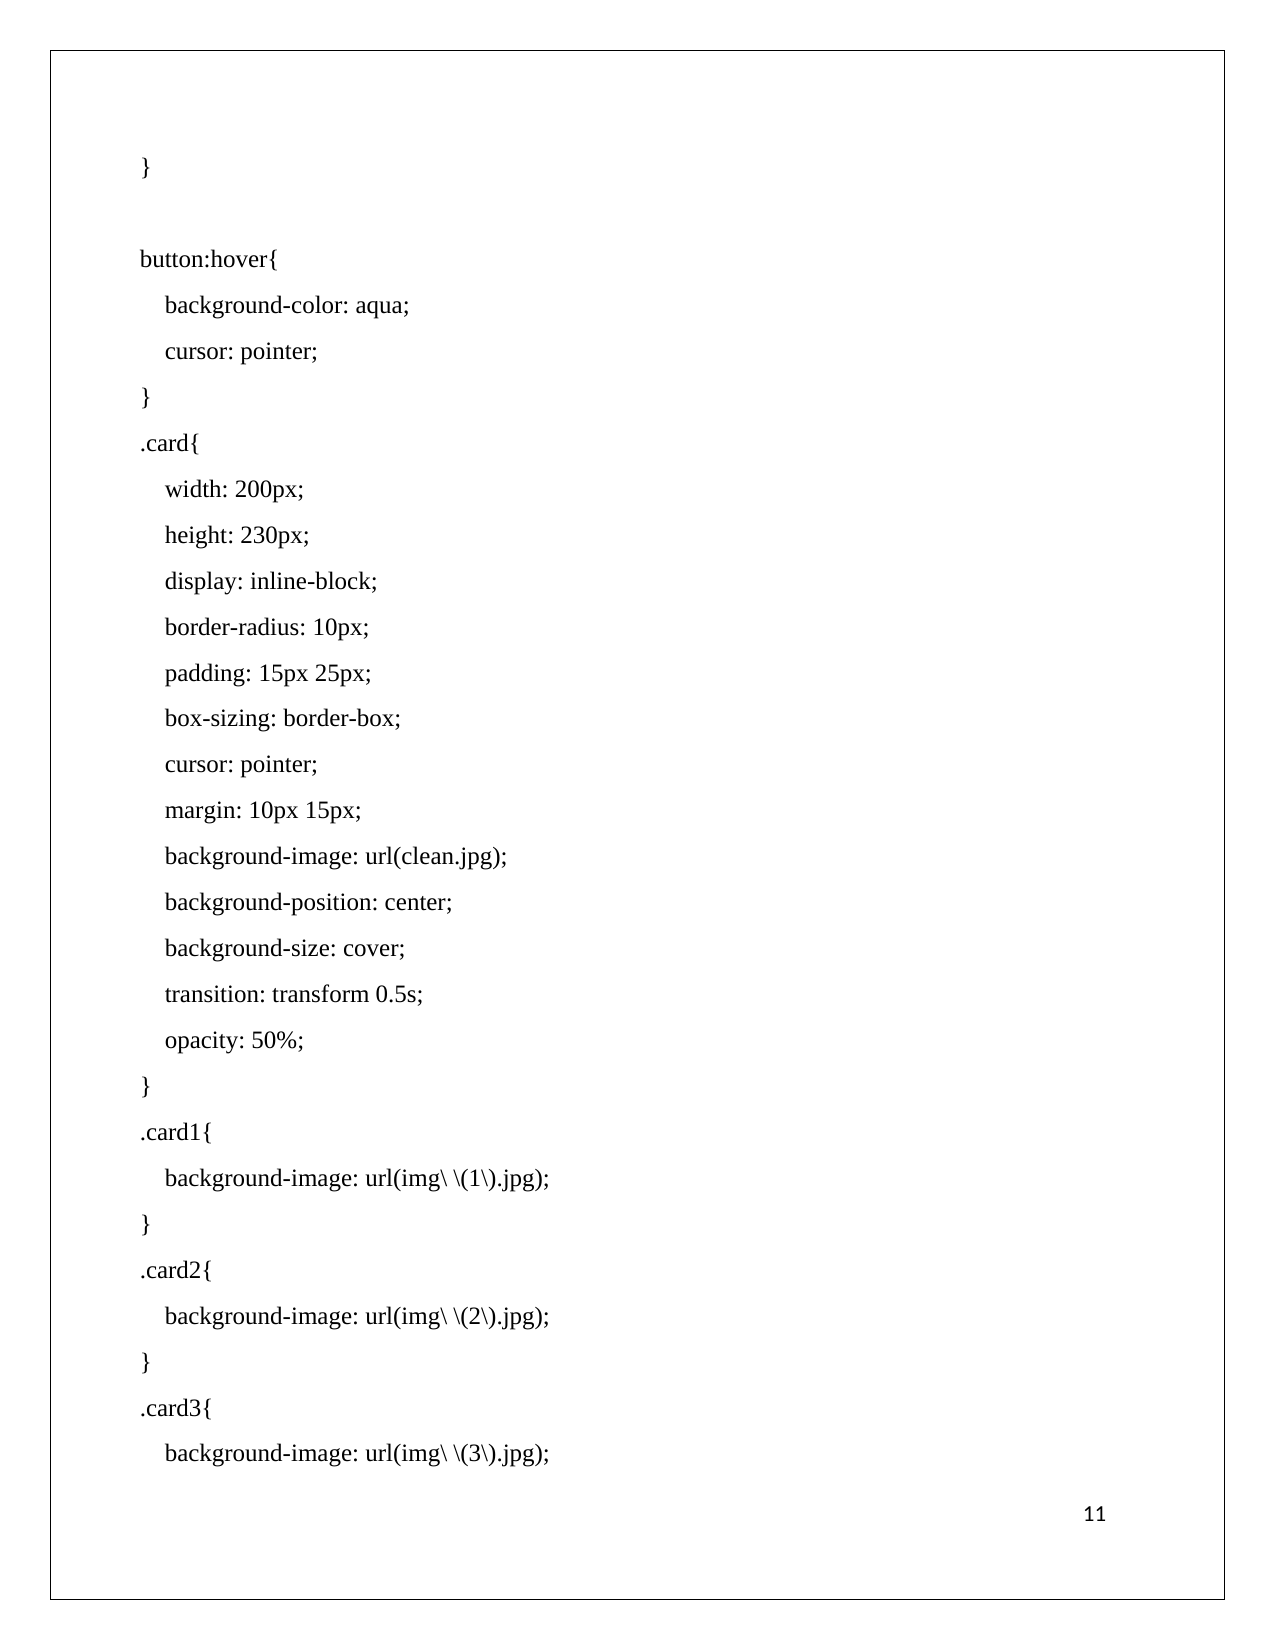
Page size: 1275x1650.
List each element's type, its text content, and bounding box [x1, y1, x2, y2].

text } [139, 1071, 1106, 1100]
text opacity: 50%; [139, 1025, 1106, 1054]
text background-size: cover; [139, 933, 1106, 962]
text .card{ [139, 428, 1106, 457]
text background-image: url(img\ \(3\).jpg); [139, 1438, 1106, 1467]
text cursor: pointer; [139, 336, 1106, 365]
text background-position: center; [139, 887, 1106, 916]
text } [139, 1209, 1106, 1238]
text background-image: url(img\ \(1\).jpg); [139, 1163, 1106, 1192]
text background-image: url(img\ \(2\).jpg); [139, 1301, 1106, 1329]
text background-color: aqua; [139, 290, 1106, 319]
text background-image: url(clean.jpg); [139, 841, 1106, 870]
text } [139, 382, 1106, 411]
text .card2{ [139, 1255, 1106, 1283]
text .card3{ [139, 1393, 1106, 1421]
text height: 230px; [139, 520, 1106, 548]
text } [139, 1347, 1106, 1375]
text transition: transform 0.5s; [139, 979, 1106, 1008]
text width: 200px; [139, 474, 1106, 503]
text } [139, 152, 1106, 181]
text border-radius: 10px; [139, 612, 1106, 640]
text display: inline-block; [139, 566, 1106, 594]
text margin: 10px 15px; [139, 795, 1106, 824]
text box-sizing: border-box; [139, 703, 1106, 732]
text .card1{ [139, 1117, 1106, 1146]
text cursor: pointer; [139, 749, 1106, 778]
text padding: 15px 25px; [139, 658, 1106, 686]
text button:hover{ [139, 244, 1106, 273]
